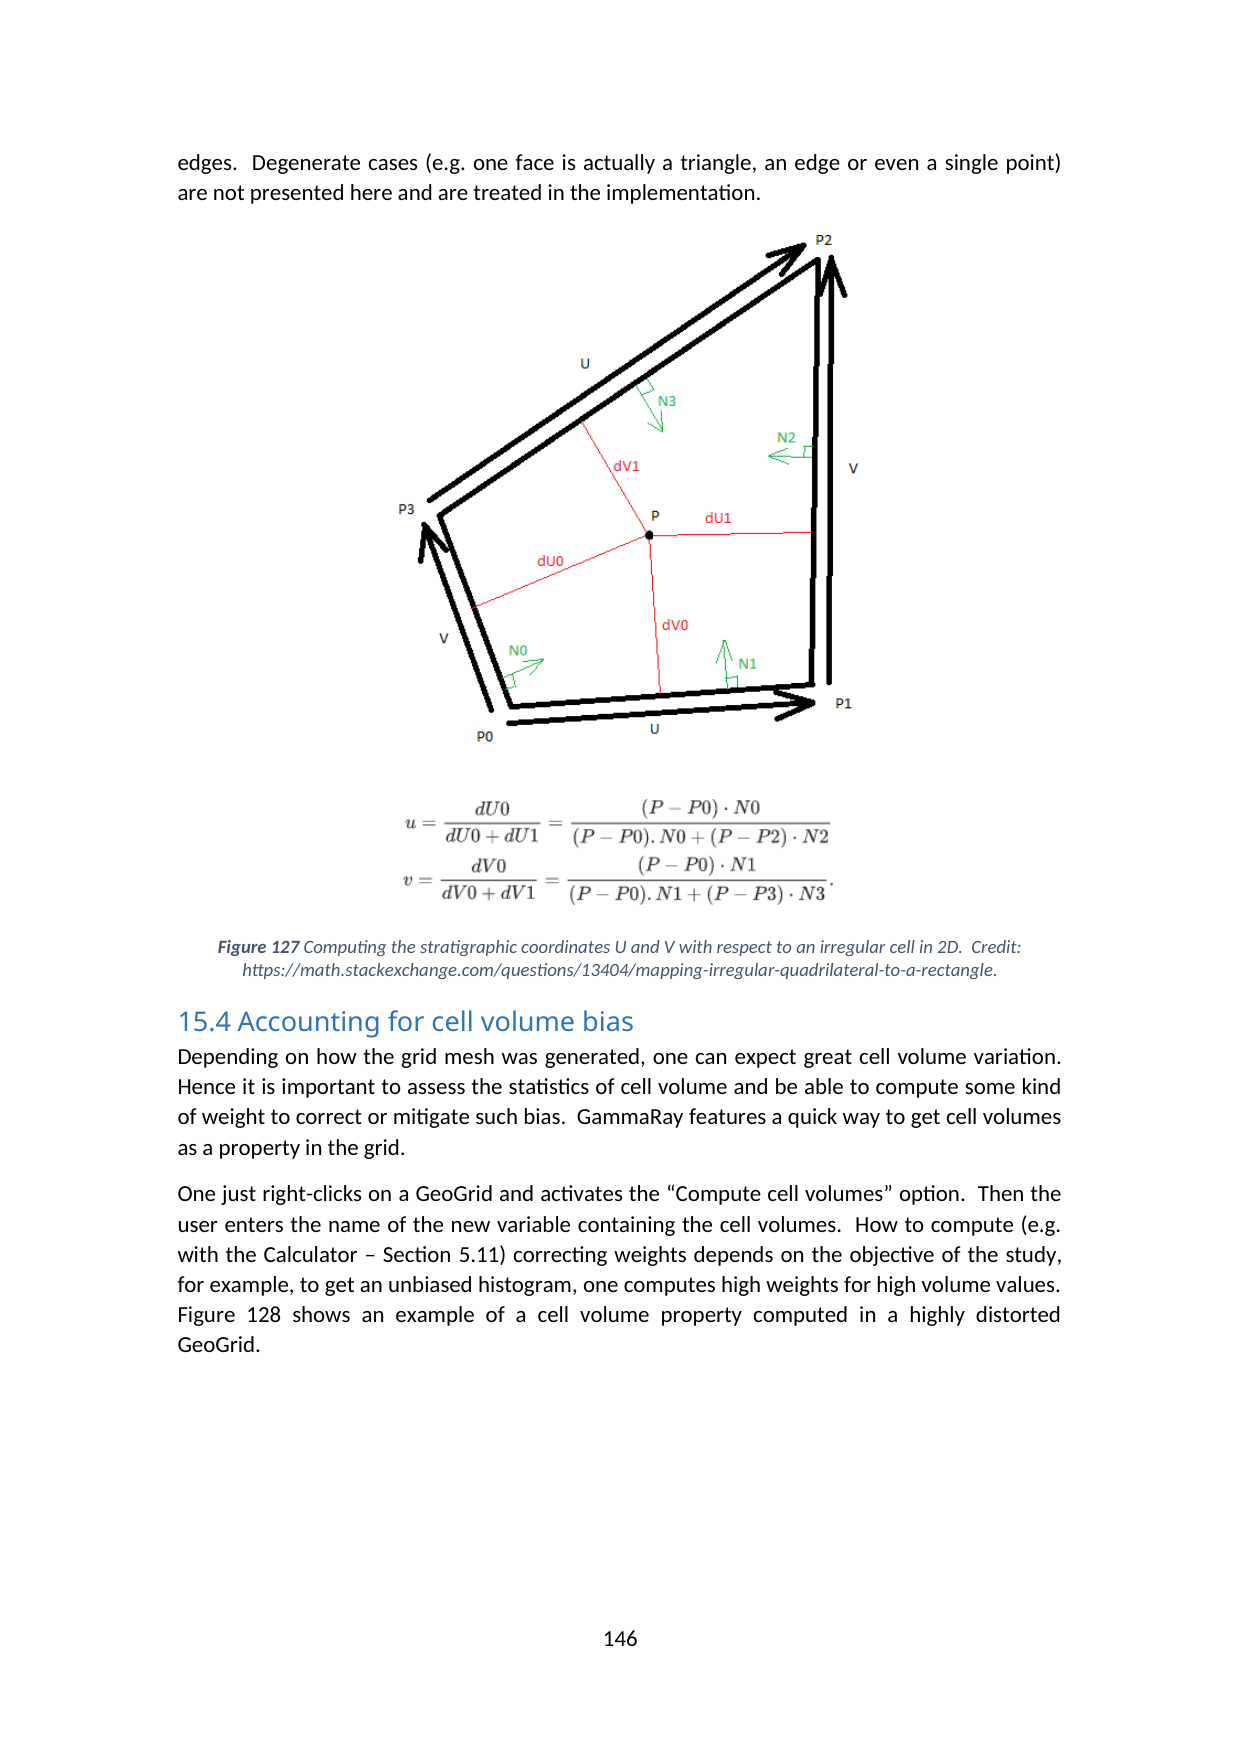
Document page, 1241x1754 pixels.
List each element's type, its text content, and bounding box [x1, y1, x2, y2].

text One just right-clicks on a GeoGrid and activates the “Compute cell volumes” option. Then the user enters the name of the new variable containing the cell volumes. How to compute (e.g. with the Calculator – Section 5.11) correcting weights depends on the objective of the study, for example, to get an unbiased histogram, one computes high weights for high volume values. Figure 128 shows an example of a cell volume property computed in a highly distorted GeoGrid. [177, 1179, 1063, 1359]
text Figure 127 Computing the stratigraphic coordinates U and V with respect to an irregular cell in 2D. Credit: https://math.stackexchange.com/questions/13404/mapping-irregular-quadrilateral-to-a-rectangle. [177, 936, 1063, 981]
picture [365, 224, 875, 768]
subtitle Accounting for cell volume bias [177, 1002, 1063, 1039]
text Depending on how the grid mesh was generated, one can expect great cell volume variation. Hence it is important to assess the statistics of cell volume and be able to compute some kind of weight to correct or mitigate such bias. GammaRay features a quick way to get cell volumes as a property in the grid. [177, 1042, 1063, 1161]
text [177, 148, 1063, 206]
picture [381, 786, 859, 917]
